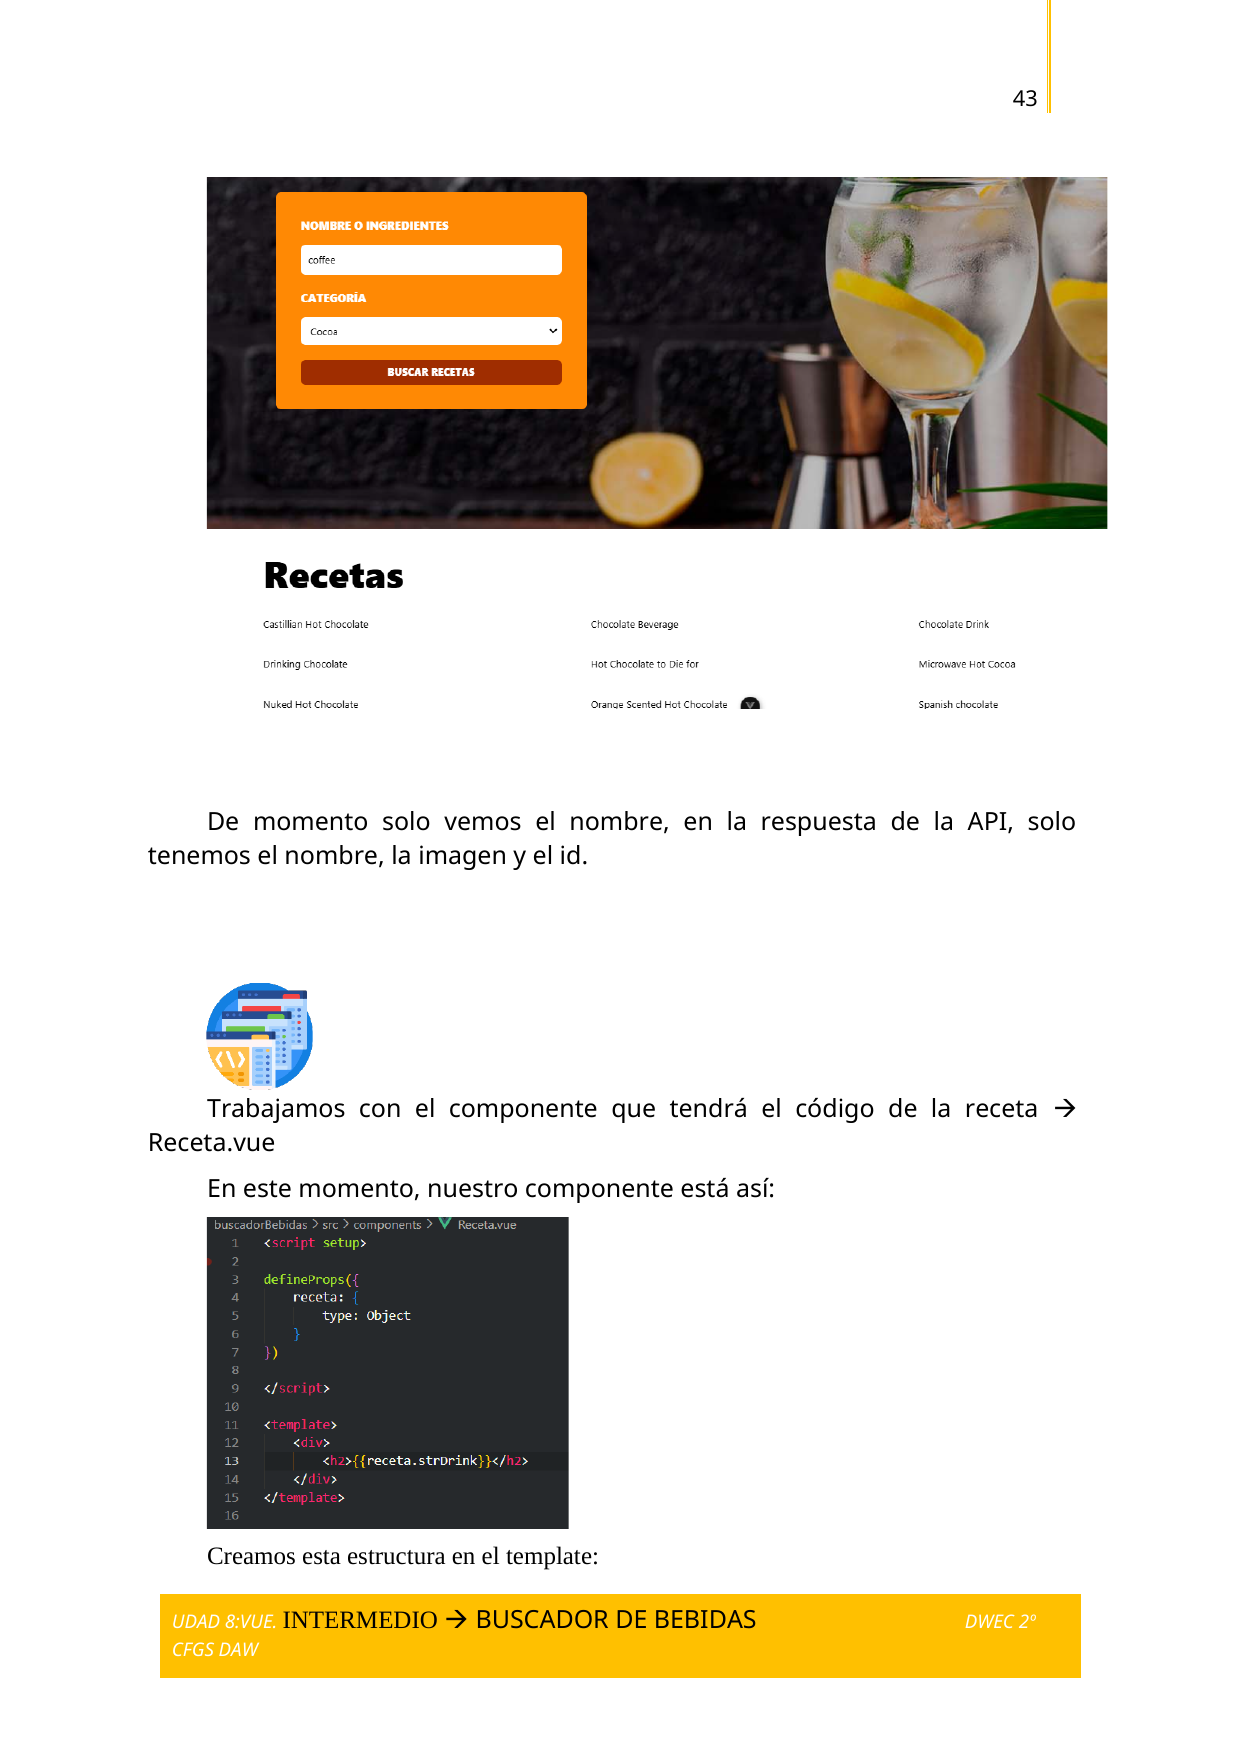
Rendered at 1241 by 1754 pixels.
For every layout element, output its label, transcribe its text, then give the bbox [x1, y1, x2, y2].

picture [206, 1217, 569, 1529]
text Creamos esta estructura en el template: [148, 1541, 1078, 1570]
text De momento solo vemos el nombre, en la respuesta de la API, solo tenemos el nombre, la imagen y el id. [148, 804, 1078, 872]
picture [206, 983, 313, 1090]
picture [206, 177, 1108, 709]
text Trabajamos con el componente que tendrá el código de la receta Receta.vue [148, 1091, 1078, 1159]
text En este momento, nuestro componente está así: [148, 1171, 1078, 1205]
